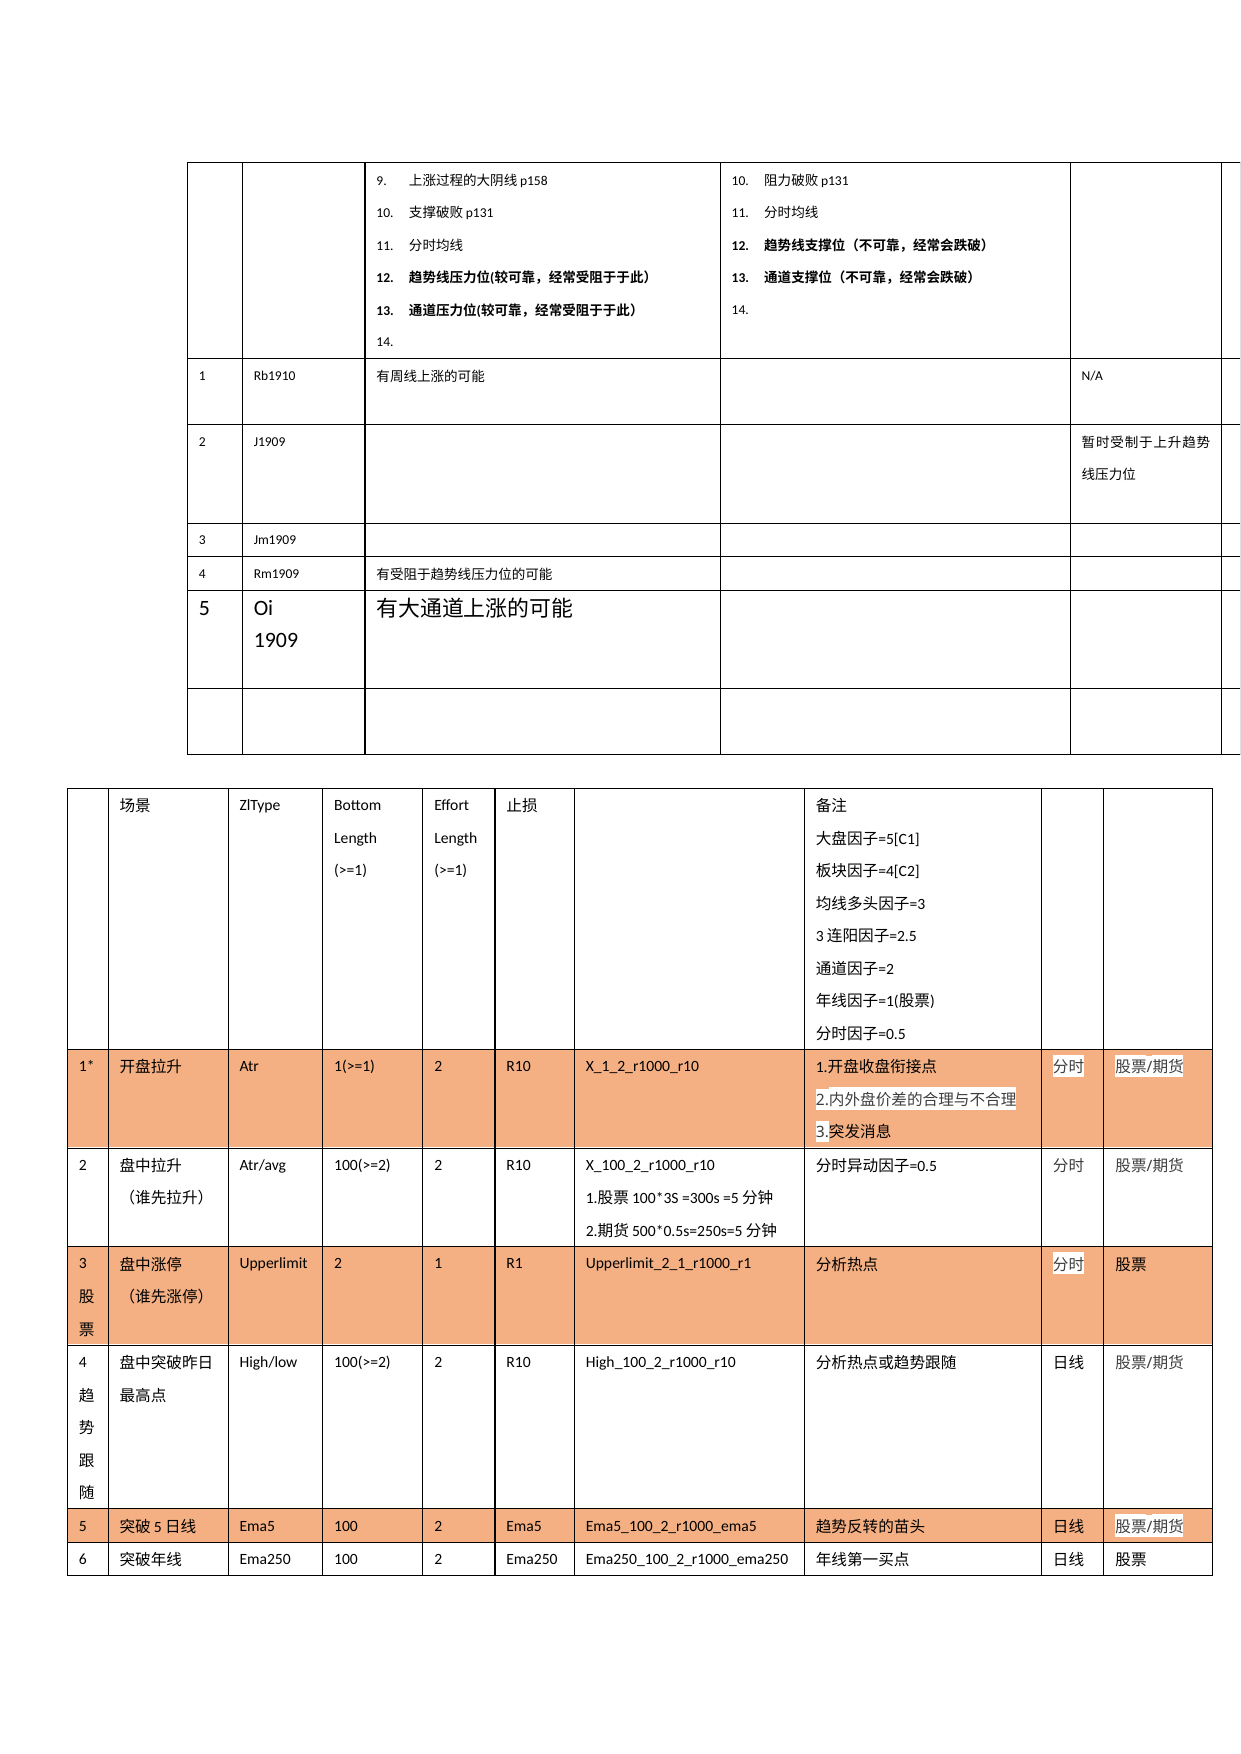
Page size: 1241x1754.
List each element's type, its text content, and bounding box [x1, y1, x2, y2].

table_header Bottom Length (>=1) [323, 789, 422, 1049]
table_cell 日线 [1042, 1543, 1103, 1575]
table_cell 100(>=2) [323, 1149, 422, 1246]
table_cell [1222, 425, 1240, 523]
table_cell 5 [188, 591, 242, 688]
table_cell Atr [229, 1050, 322, 1147]
table_cell [721, 591, 1070, 688]
table_cell 1 [423, 1247, 494, 1344]
table_cell 4 趋势跟随 [68, 1346, 108, 1508]
table_cell [721, 524, 1070, 556]
table_cell Ema250_100_2_r1000_ema250 [575, 1543, 804, 1575]
table_cell 盘中涨停 （谁先涨停） [109, 1247, 228, 1344]
table_cell [721, 425, 1070, 523]
table_cell [366, 425, 720, 523]
table_cell 5 [68, 1509, 108, 1542]
table_cell R10 [496, 1050, 574, 1147]
table_cell 100(>=2) [323, 1346, 422, 1508]
table_cell 盘中拉升 （谁先拉升） [109, 1149, 228, 1246]
table_cell [721, 689, 1070, 754]
table_header 备注 大盘因子=5[C1] 板块因子=4[C2] 均线多头因子=3 3连阳因子=2.5 通道因子=2 年线因子=1(股票) 分时因子=0.5 [805, 789, 1041, 1049]
table_cell X_100_2_r1000_r10 1.股票100*3S =300s =5分钟 2.期货500*0.5s=250s=5分钟 [575, 1149, 804, 1246]
table_cell [366, 524, 720, 556]
table_cell [366, 689, 720, 754]
table_cell [1222, 359, 1240, 424]
table_cell [1071, 591, 1221, 688]
table_cell 2 [423, 1050, 494, 1147]
table_cell 股票 [1104, 1543, 1212, 1575]
table_cell [721, 359, 1070, 424]
table_cell [1071, 557, 1221, 590]
table_cell 日线 [1042, 1346, 1103, 1508]
table_cell Oi 1909 [243, 591, 364, 688]
table_cell Atr/avg [229, 1149, 322, 1246]
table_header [366, 163, 720, 358]
table_cell X_1_2_r1000_r10 [575, 1050, 804, 1147]
table_cell 2 [423, 1509, 494, 1542]
table_cell 盘中突破昨日 最高点 [109, 1346, 228, 1508]
table_cell R10 [496, 1346, 574, 1508]
table_header 趋势 [1071, 163, 1221, 358]
table_header [1042, 789, 1103, 1049]
table_cell Ema5 [496, 1509, 574, 1542]
table_cell [188, 689, 242, 754]
table_cell 1* [68, 1050, 108, 1147]
table_cell Upperlimit [229, 1247, 322, 1344]
table_cell 股票/期货 [1104, 1050, 1212, 1147]
table_cell 分时 [1042, 1050, 1103, 1147]
table_cell 2 [423, 1346, 494, 1508]
table_cell [1222, 557, 1240, 590]
table_cell 趋势反转的苗头 [805, 1509, 1041, 1542]
table_cell 有大通道上涨的可能 [366, 591, 720, 688]
table_cell Rm1909 [243, 557, 364, 590]
table_cell Rb1910 [243, 359, 364, 424]
table_header 止损 [496, 789, 574, 1049]
table_cell 2 [188, 425, 242, 523]
table_header ZlType [229, 789, 322, 1049]
table_cell J1909 [243, 425, 364, 523]
table_cell 突破5日线 [109, 1509, 228, 1542]
table_header [1104, 789, 1212, 1049]
table_cell 有周线上涨的可能 [366, 359, 720, 424]
table_cell 股票/期货 [1104, 1149, 1212, 1246]
table_cell 分析热点 [805, 1247, 1041, 1344]
table_cell 突破年线 [109, 1543, 228, 1575]
table_cell 年线第一买点 [805, 1543, 1041, 1575]
table_cell Ema250 [496, 1543, 574, 1575]
table_cell Ema5_100_2_r1000_ema5 [575, 1509, 804, 1542]
table_cell Jm1909 [243, 524, 364, 556]
table_cell N/A [1071, 359, 1221, 424]
table_cell 3 股票 [68, 1247, 108, 1344]
table_cell [721, 557, 1070, 590]
table_cell [1222, 524, 1240, 556]
table_cell 开盘拉升 [109, 1050, 228, 1147]
table_cell 分时 [1042, 1247, 1103, 1344]
table_cell 2 [68, 1149, 108, 1246]
table_cell 有受阻于趋势线压力位的可能 [366, 557, 720, 590]
table_cell 日线 [1042, 1509, 1103, 1542]
table_cell 股票/期货 [1104, 1509, 1212, 1542]
table_cell 2 [423, 1149, 494, 1246]
table_cell 1.开盘收盘衔接点 2.内外盘价差的合理与不合理 3.突发消息 [805, 1050, 1041, 1147]
table_header 合约 [243, 163, 364, 358]
table_cell 1(>=1) [323, 1050, 422, 1147]
table_header 日期 [1222, 163, 1240, 358]
table_cell High/low [229, 1346, 322, 1508]
table_cell [1071, 524, 1221, 556]
table_cell 暂时受制于上升趋势线压力位 [1071, 425, 1221, 523]
table_header [68, 789, 108, 1049]
table_cell 3 [188, 524, 242, 556]
table_cell R10 [496, 1149, 574, 1246]
table_cell 1 [188, 359, 242, 424]
table_header 场景 [109, 789, 228, 1049]
table_cell [243, 689, 364, 754]
table_cell 6 [68, 1543, 108, 1575]
table_cell Ema250 [229, 1543, 322, 1575]
table_cell High_100_2_r1000_r10 [575, 1346, 804, 1508]
table_cell 2 [423, 1543, 494, 1575]
table_cell R1 [496, 1247, 574, 1344]
table_cell 股票/期货 [1104, 1346, 1212, 1508]
table_cell Upperlimit_2_1_r1000_r1 [575, 1247, 804, 1344]
table_cell [1071, 689, 1221, 754]
table_header [575, 789, 804, 1049]
table_cell 分时 [1042, 1149, 1103, 1246]
table_cell Ema5 [229, 1509, 322, 1542]
table_cell 100 [323, 1543, 422, 1575]
table_cell 股票 [1104, 1247, 1212, 1344]
table_cell 分析热点或趋势跟随 [805, 1346, 1041, 1508]
table_header 合 [188, 163, 242, 358]
table_cell [1222, 591, 1240, 688]
table_header Effort Length (>=1) [423, 789, 494, 1049]
table_cell 分时异动因子=0.5 [805, 1149, 1041, 1246]
table_cell 4 [188, 557, 242, 590]
table_cell 100 [323, 1509, 422, 1542]
table_cell [1222, 689, 1240, 754]
table_cell 2 [323, 1247, 422, 1344]
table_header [721, 163, 1070, 358]
